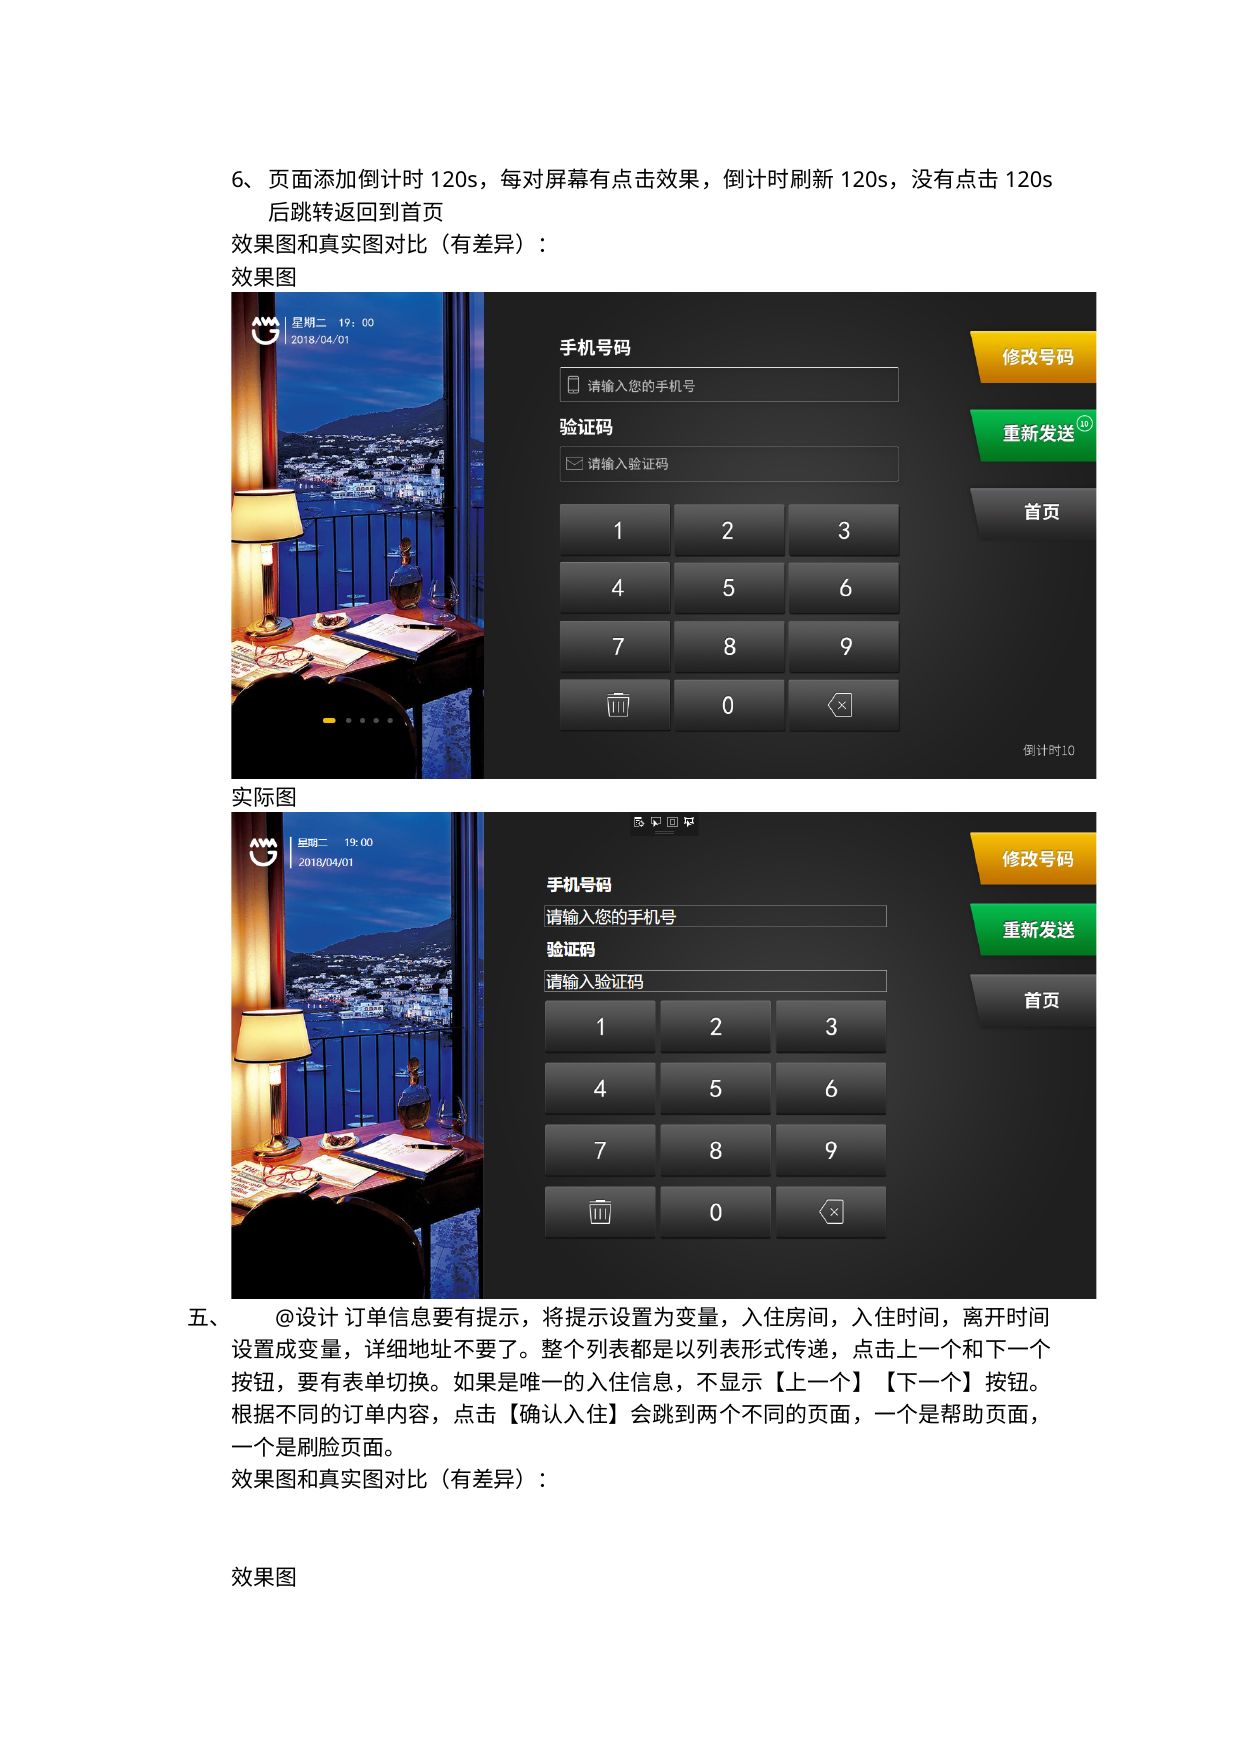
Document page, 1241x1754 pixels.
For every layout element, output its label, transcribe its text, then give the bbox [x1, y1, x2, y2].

list 效果图 [231, 259, 1053, 292]
picture [231, 292, 1097, 779]
list 效果图 [231, 1559, 1053, 1592]
list 效果图和真实图对比（有差异）： [231, 227, 1053, 259]
text 实际图 [231, 779, 1053, 812]
list @设计 订单信息要有提示，将提示设置为变量，入住房间，入住时间，离开时间设置成变量，详细地址不要了。整个列表都是以列表形式传递，点击上一个和下一个按钮，要有表单切换。如果是唯一的入住信息，不显示【上一个】【下一个】按钮。根据不同的订单内容，点击【确认入住】会跳到两个不同的页面，一个是帮助页面，一个是刷脸页面。 [187, 1299, 1053, 1462]
picture [231, 812, 1097, 1299]
list 效果图和真实图对比（有差异）： [231, 1462, 1053, 1494]
list 页面添加倒计时120s，每对屏幕有点击效果，倒计时刷新120s，没有点击120s后跳转返回到首页 [231, 162, 1053, 227]
